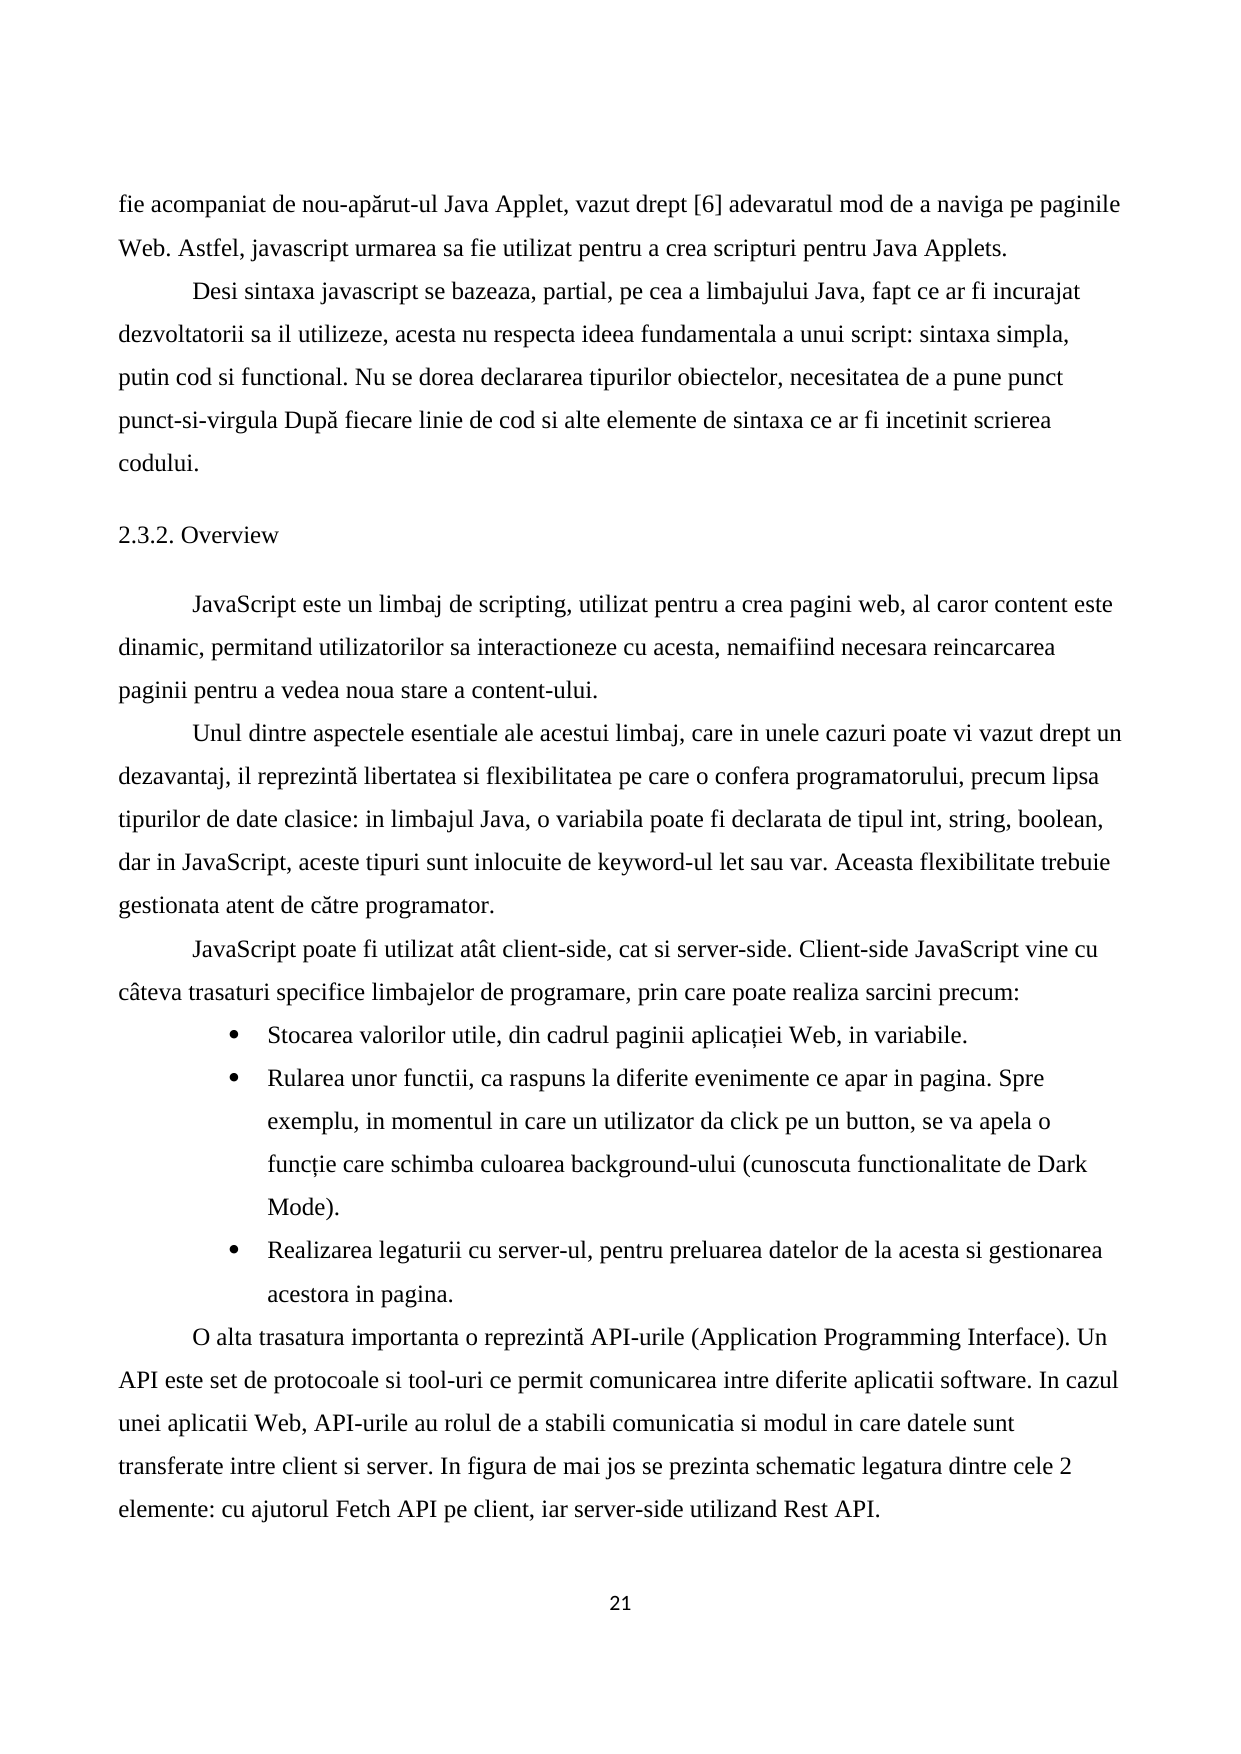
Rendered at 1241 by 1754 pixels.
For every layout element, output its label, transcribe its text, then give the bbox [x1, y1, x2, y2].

text JavaScript este un limbaj de scripting, utilizat pentru a crea pagini web, al caror content este dinamic, permitand utilizatorilor sa interactioneze cu acesta, nemaifiind necesara reincarcarea paginii pentru a vedea noua stare a content-ului. [118, 589, 1122, 704]
text O alta trasatura importanta o reprezintă API-urile (Application Programming Interface). Un API este set de protocoale si tool-uri ce permit comunicarea intre diferite aplicatii software. In cazul unei aplicatii Web, API-urile au rolul de a stabili comunicatia si modul in care datele sunt transferate intre client si server. In figura de mai jos se prezinta schematic legatura dintre cele 2 elemente: cu ajutorul Fetch API pe client, iar server-side utilizand Rest API. [118, 1322, 1122, 1523]
text JavaScript poate fi utilizat atât client-side, cat si server-side. Client-side JavaScript vine cu câteva trasaturi specifice limbajelor de programare, prin care poate realiza sarcini precum: [118, 934, 1122, 1006]
text 2.3.2. Overview [118, 521, 1122, 549]
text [118, 189, 1122, 261]
text Desi sintaxa javascript se bazeaza, partial, pe cea a limbajului Java, fapt ce ar fi incurajat dezvoltatorii sa il utilizeze, acesta nu respecta ideea fundamentala a unui script: sintaxa simpla, putin cod si functional. Nu se dorea declararea tipurilor obiectelor, necesitatea de a pune punct punct-si-virgula După fiecare linie de cod si alte elemente de sintaxa ce ar fi incetinit scrierea codului. [118, 276, 1122, 477]
list Realizarea legaturii cu server-ul, pentru preluarea datelor de la acesta si gestionarea acestora in pagina. [229, 1236, 1122, 1307]
list Rularea unor functii, ca raspuns la diferite evenimente ce apar in pagina. Spre exemplu, in momentul in care un utilizator da click pe un button, se va apela o funcție care schimba culoarea background-ului (cunoscuta functionalitate de Dark Mode). [229, 1063, 1122, 1221]
list Stocarea valorilor utile, din cadrul paginii aplicației Web, in variabile. [229, 1020, 1122, 1049]
text Unul dintre aspectele esentiale ale acestui limbaj, care in unele cazuri poate vi vazut drept un dezavantaj, il reprezintă libertatea si flexibilitatea pe care o confera programatorului, precum lipsa tipurilor de date clasice: in limbajul Java, o variabila poate fi declarata de tipul int, string, boolean, dar in JavaScript, aceste tipuri sunt inlocuite de keyword-ul let sau var. Aceasta flexibilitate trebuie gestionata atent de către programator. [118, 718, 1122, 919]
